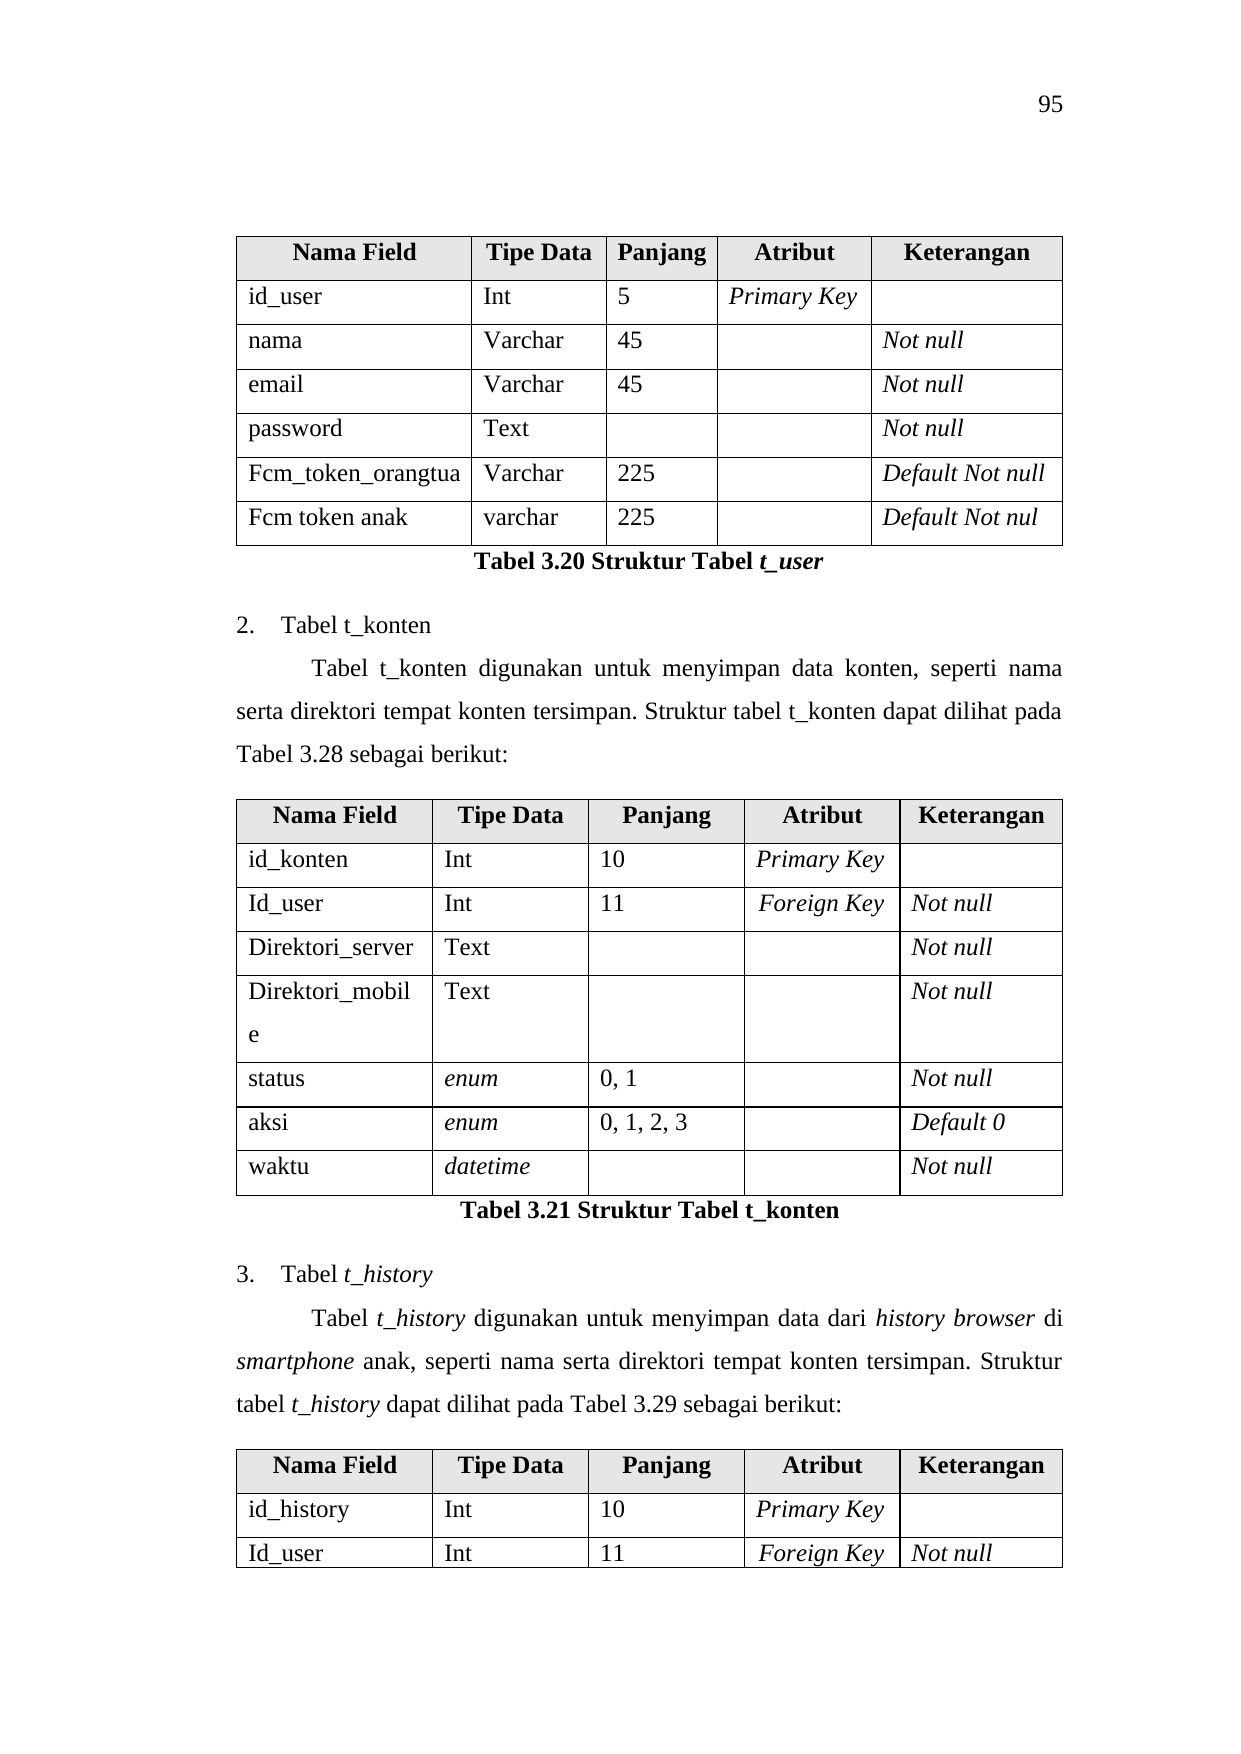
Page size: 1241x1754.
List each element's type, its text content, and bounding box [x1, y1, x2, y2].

table_header Keterangan [872, 237, 1062, 280]
table_cell [589, 976, 744, 1062]
table_cell Int [433, 844, 588, 887]
table_cell [745, 932, 899, 975]
table_cell Not null [901, 1151, 1062, 1194]
table_header Panjang [589, 1450, 744, 1493]
table_cell Not null [901, 1063, 1062, 1106]
text Tabel t_history digunakan untuk menyimpan data dari history browser di smartphone anak, seperti nama serta direktori tempat konten tersimpan. Struktur tabel t_history dapat dilihat pada Tabel 3.29 sebagai berikut: [236, 1303, 1063, 1418]
table_cell [718, 370, 871, 412]
table_header Panjang [589, 800, 744, 843]
list Tabel t_konten [236, 610, 1063, 638]
table_cell Text [472, 414, 606, 457]
table_cell Default Not null [872, 458, 1062, 501]
table_header Tipe Data [433, 1450, 588, 1493]
table_cell Default 0 [901, 1108, 1062, 1150]
table_cell Varchar [472, 325, 606, 368]
table_cell 225 [607, 458, 717, 501]
table_cell Id_user [237, 888, 432, 931]
table_cell Foreign Key [745, 1538, 899, 1567]
table_header Atribut [745, 800, 899, 843]
table_cell nama [237, 325, 471, 368]
table_cell Text [433, 932, 588, 975]
table_cell Int [472, 281, 606, 324]
table_cell password [237, 414, 471, 457]
table_cell Foreign Key [745, 888, 899, 931]
table_cell Not null [901, 888, 1062, 931]
table_cell 0, 1, 2, 3 [589, 1108, 744, 1150]
table_cell Id_user [237, 1538, 432, 1567]
table_cell [718, 414, 871, 457]
table_cell enum [433, 1063, 588, 1106]
table_cell 0, 1 [589, 1063, 744, 1106]
text Tabel t_konten digunakan untuk menyimpan data konten, seperti nama serta direktori tempat konten tersimpan. Struktur tabel t_konten dapat dilihat pada Tabel 3.28 sebagai berikut: [236, 653, 1063, 768]
table_cell [607, 414, 717, 457]
table_header Nama Field [237, 1450, 432, 1493]
table_cell 45 [607, 370, 717, 412]
table_cell Text [433, 976, 588, 1062]
table_cell Not null [901, 932, 1062, 975]
table_header Tipe Data [472, 237, 606, 280]
table_cell Not null [872, 325, 1062, 368]
table_cell enum [433, 1108, 588, 1150]
table_header Atribut [745, 1450, 899, 1493]
table_cell Int [433, 1538, 588, 1567]
table_cell aksi [237, 1108, 432, 1150]
table_header Keterangan [901, 1450, 1062, 1493]
table_cell [745, 1063, 899, 1106]
table_cell [589, 932, 744, 975]
table_cell 10 [589, 844, 744, 887]
table_cell Direktori_mobile [237, 976, 432, 1062]
table_cell [872, 281, 1062, 324]
text Tabel . Struktur Tabel t_konten [236, 1196, 1063, 1224]
table_header Panjang [607, 237, 717, 280]
table_cell Primary Key [745, 1494, 899, 1537]
table_cell 45 [607, 325, 717, 368]
table_header Keterangan [901, 800, 1062, 843]
table_cell Primary Key [745, 844, 899, 887]
table_cell datetime [433, 1151, 588, 1194]
table_cell Int [433, 1494, 588, 1537]
table_cell id_history [237, 1494, 432, 1537]
table_cell [589, 1151, 744, 1194]
table_cell Not null [901, 976, 1062, 1062]
table_cell Int [433, 888, 588, 931]
table_cell 5 [607, 281, 717, 324]
table_cell [745, 1151, 899, 1194]
table_cell Direktori_server [237, 932, 432, 975]
table_cell Primary Key [718, 281, 871, 324]
table_cell waktu [237, 1151, 432, 1194]
list Tabel t_history [236, 1259, 1063, 1288]
text Tabel . Struktur Tabel t_user [236, 546, 1063, 574]
table_cell [901, 1494, 1062, 1537]
table_cell email [237, 370, 471, 412]
table_cell 11 [589, 1538, 744, 1567]
table_cell Varchar [472, 458, 606, 501]
table_header Tipe Data [433, 800, 588, 843]
table_cell Not null [872, 370, 1062, 412]
table_cell Default Not nul [872, 502, 1062, 545]
table_cell [718, 458, 871, 501]
table_cell 225 [607, 502, 717, 545]
table_cell [718, 502, 871, 545]
table_cell 11 [589, 888, 744, 931]
table_cell id_user [237, 281, 471, 324]
table_cell [745, 976, 899, 1062]
table_cell status [237, 1063, 432, 1106]
table_cell [901, 844, 1062, 887]
table_cell [745, 1108, 899, 1150]
table_cell Fcm_token_orangtua [237, 458, 471, 501]
table_cell Fcm token anak [237, 502, 471, 545]
table_cell [718, 325, 871, 368]
table_cell Varchar [472, 370, 606, 412]
table_cell varchar [472, 502, 606, 545]
table_cell Not null [872, 414, 1062, 457]
table_header Nama Field [237, 800, 432, 843]
table_cell Not null [901, 1538, 1062, 1567]
table_cell id_konten [237, 844, 432, 887]
table_header Nama Field [237, 237, 471, 280]
table_header Atribut [718, 237, 871, 280]
table_cell 10 [589, 1494, 744, 1537]
